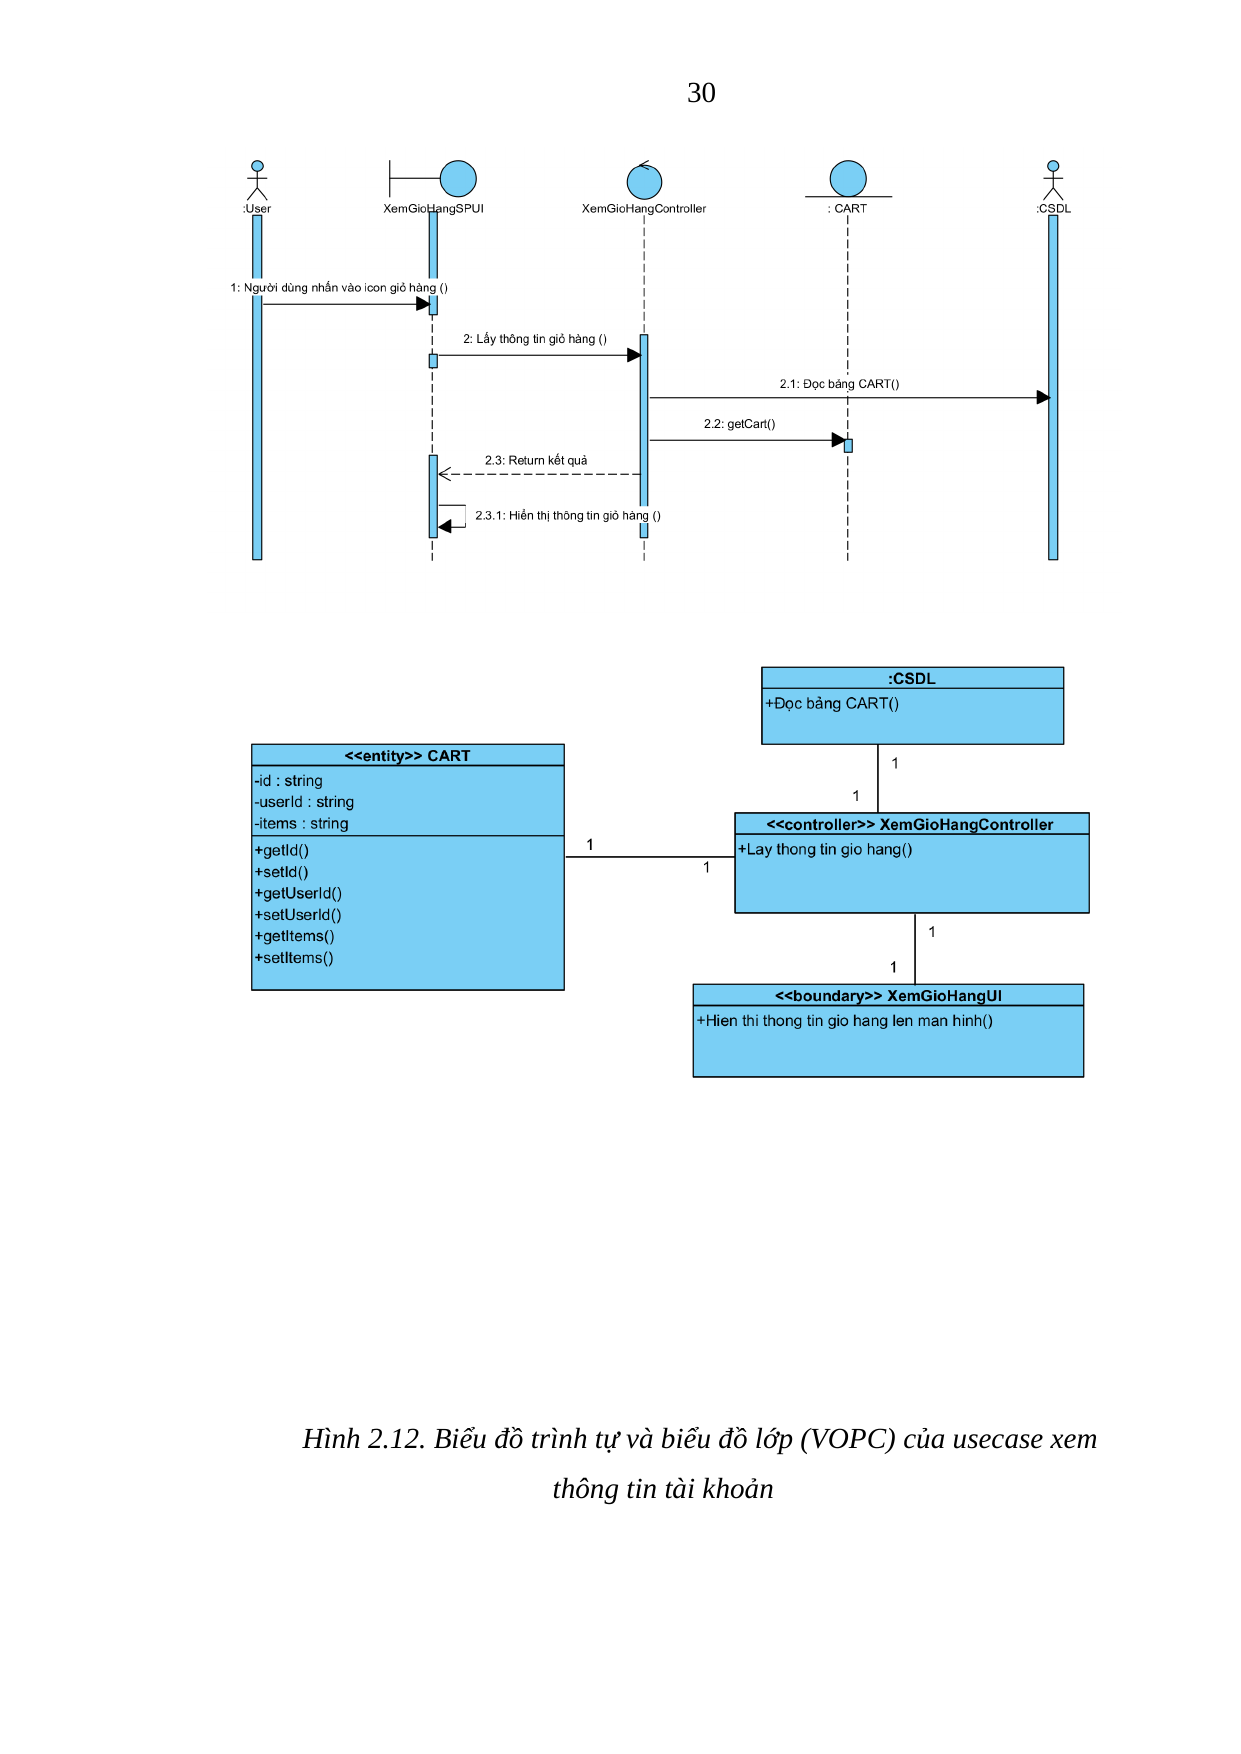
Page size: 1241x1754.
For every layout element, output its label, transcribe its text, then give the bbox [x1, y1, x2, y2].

text Hình 2.12. Biểu đồ trình tự và biểu đồ lớp (VOPC) của usecase xem thông tin tài khoản [207, 1421, 1122, 1505]
picture [206, 629, 1123, 1153]
picture [206, 147, 1123, 613]
